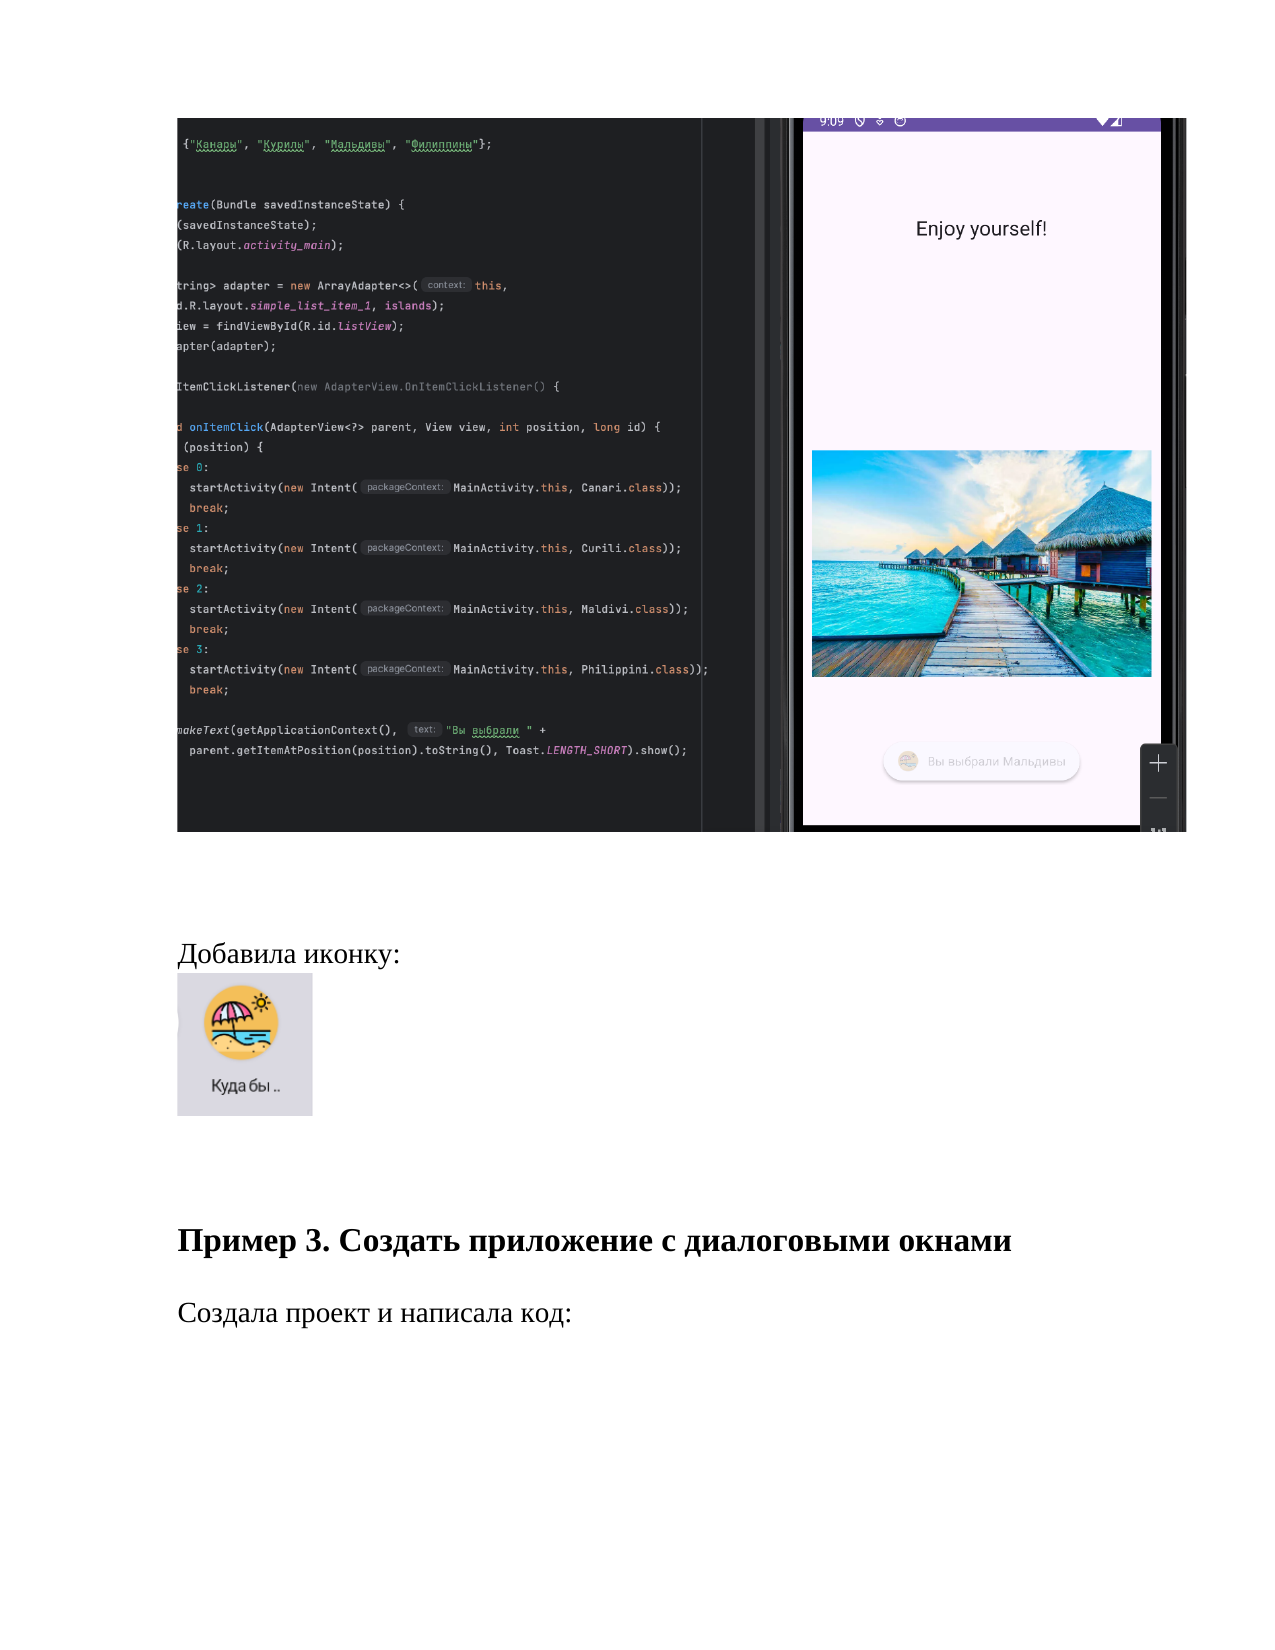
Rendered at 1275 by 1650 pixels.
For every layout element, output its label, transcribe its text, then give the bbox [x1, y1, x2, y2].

picture [177, 118, 1187, 832]
text Пример 3. Создать приложение с диалоговыми окнами [177, 1220, 1186, 1258]
text Добавила иконку: [177, 936, 1186, 1115]
text Создала проект и написала код: [177, 1296, 1186, 1329]
picture [177, 973, 313, 1116]
